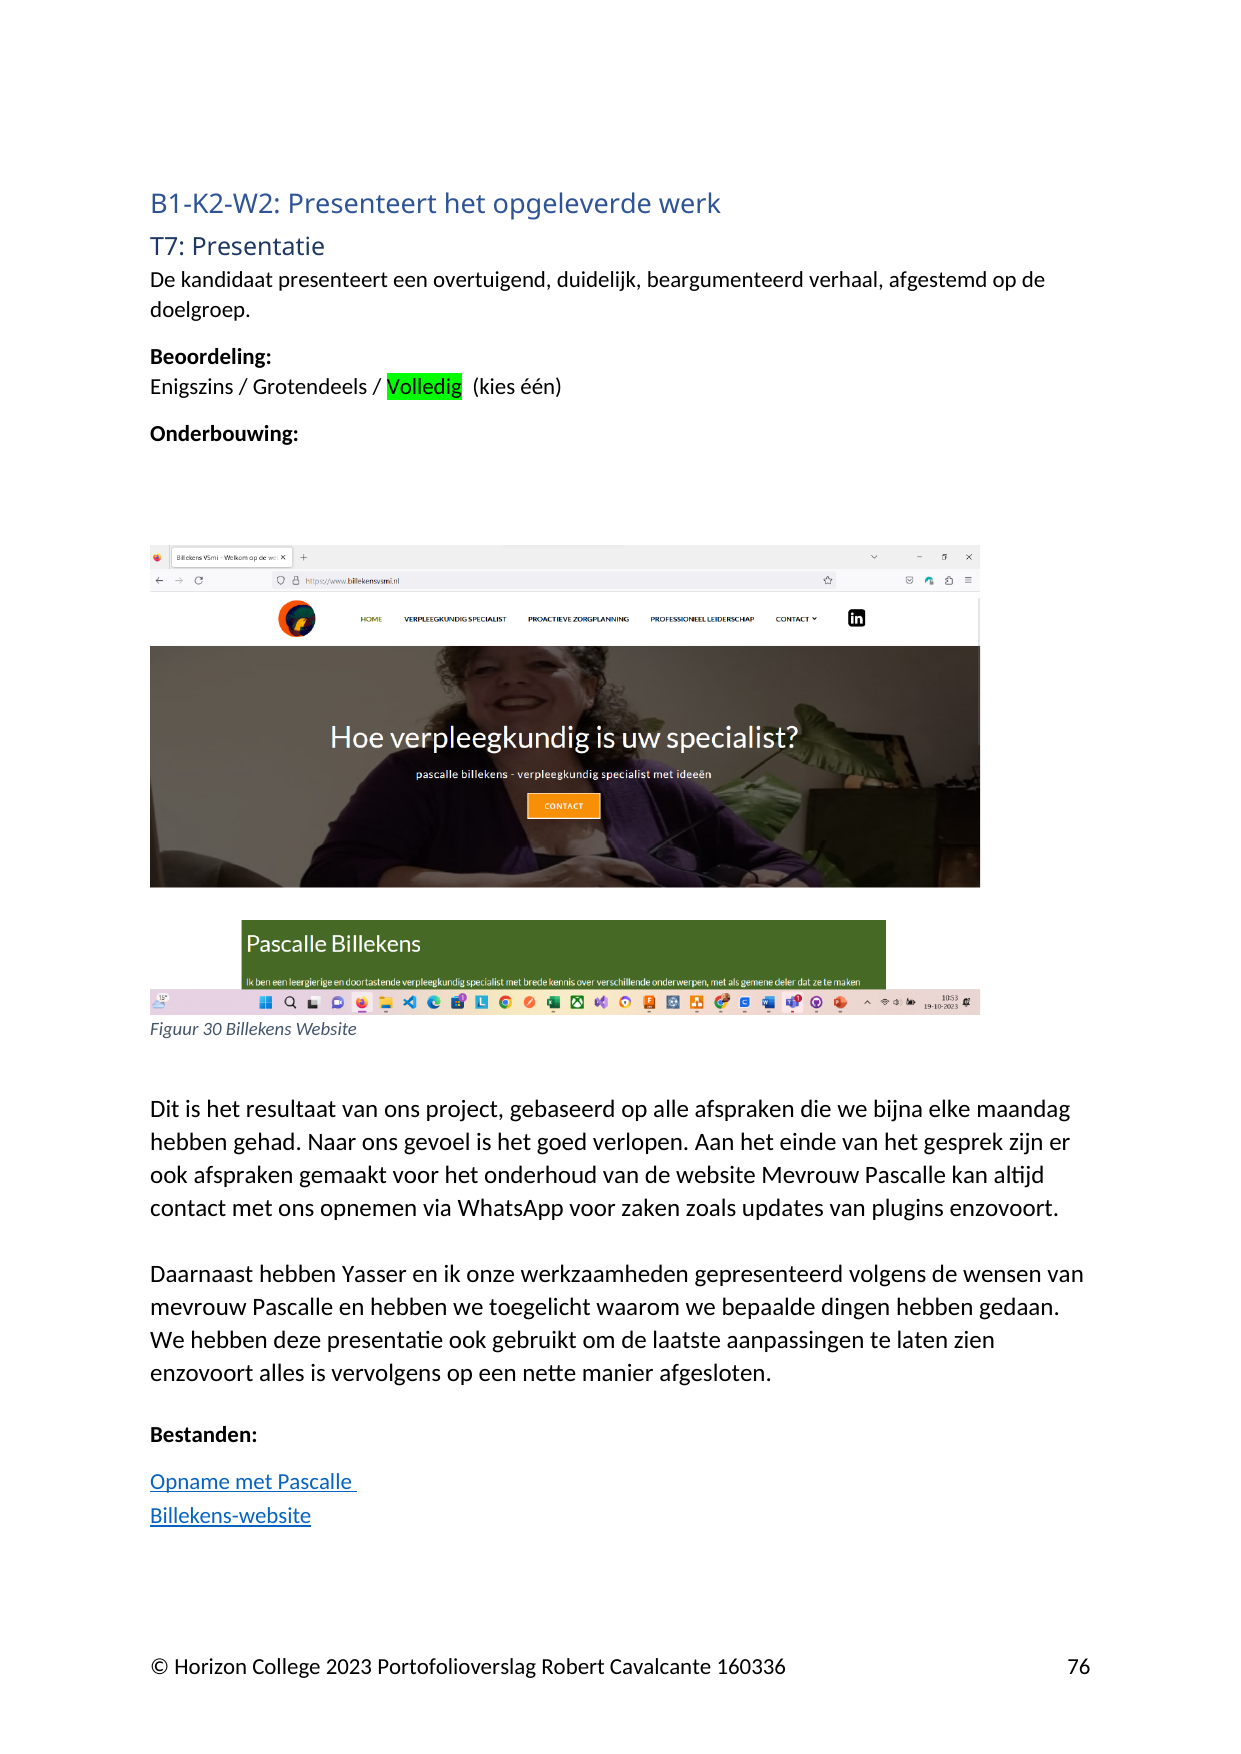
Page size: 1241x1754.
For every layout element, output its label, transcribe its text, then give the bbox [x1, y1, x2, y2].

picture [150, 545, 980, 1015]
text Bestanden: [150, 1420, 1090, 1448]
text T7: Presentatie [150, 228, 1090, 262]
text Beoordeling: [150, 342, 1090, 370]
text Enigszins / Grotendeels / Volledig (kies één) [150, 372, 1090, 400]
text Billekens-website [150, 1501, 1090, 1529]
text B1-K2-W2: Presenteert het opgeleverde werk [150, 184, 1090, 221]
text Onderbouwing: [150, 419, 1090, 447]
text De kandidaat presenteert een overtuigend, duidelijk, beargumenteerd verhaal, afgestemd op de doelgroep. [150, 265, 1090, 323]
text Daarnaast hebben Yasser en ik onze werkzaamheden gepresenteerd volgens de wensen van mevrouw Pascalle en hebben we toegelicht waarom we bepaalde dingen hebben gedaan. We hebben deze presentatie ook gebruikt om de laatste aanpassingen te laten zien enzovoort alles is vervolgens op een nette manier afgesloten. [150, 1258, 1090, 1387]
text Opname met Pascalle [150, 1467, 1090, 1495]
text Dit is het resultaat van ons project, gebaseerd op alle afspraken die we bijna elke maandag hebben gehad. Naar ons gevoel is het goed verlopen. Aan het einde van het gesprek zijn er ook afspraken gemaakt voor het onderhoud van de website Mevrouw Pascalle kan altijd contact met ons opnemen via WhatsApp voor zaken zoals updates van plugins enzovoort. [150, 1093, 1090, 1223]
